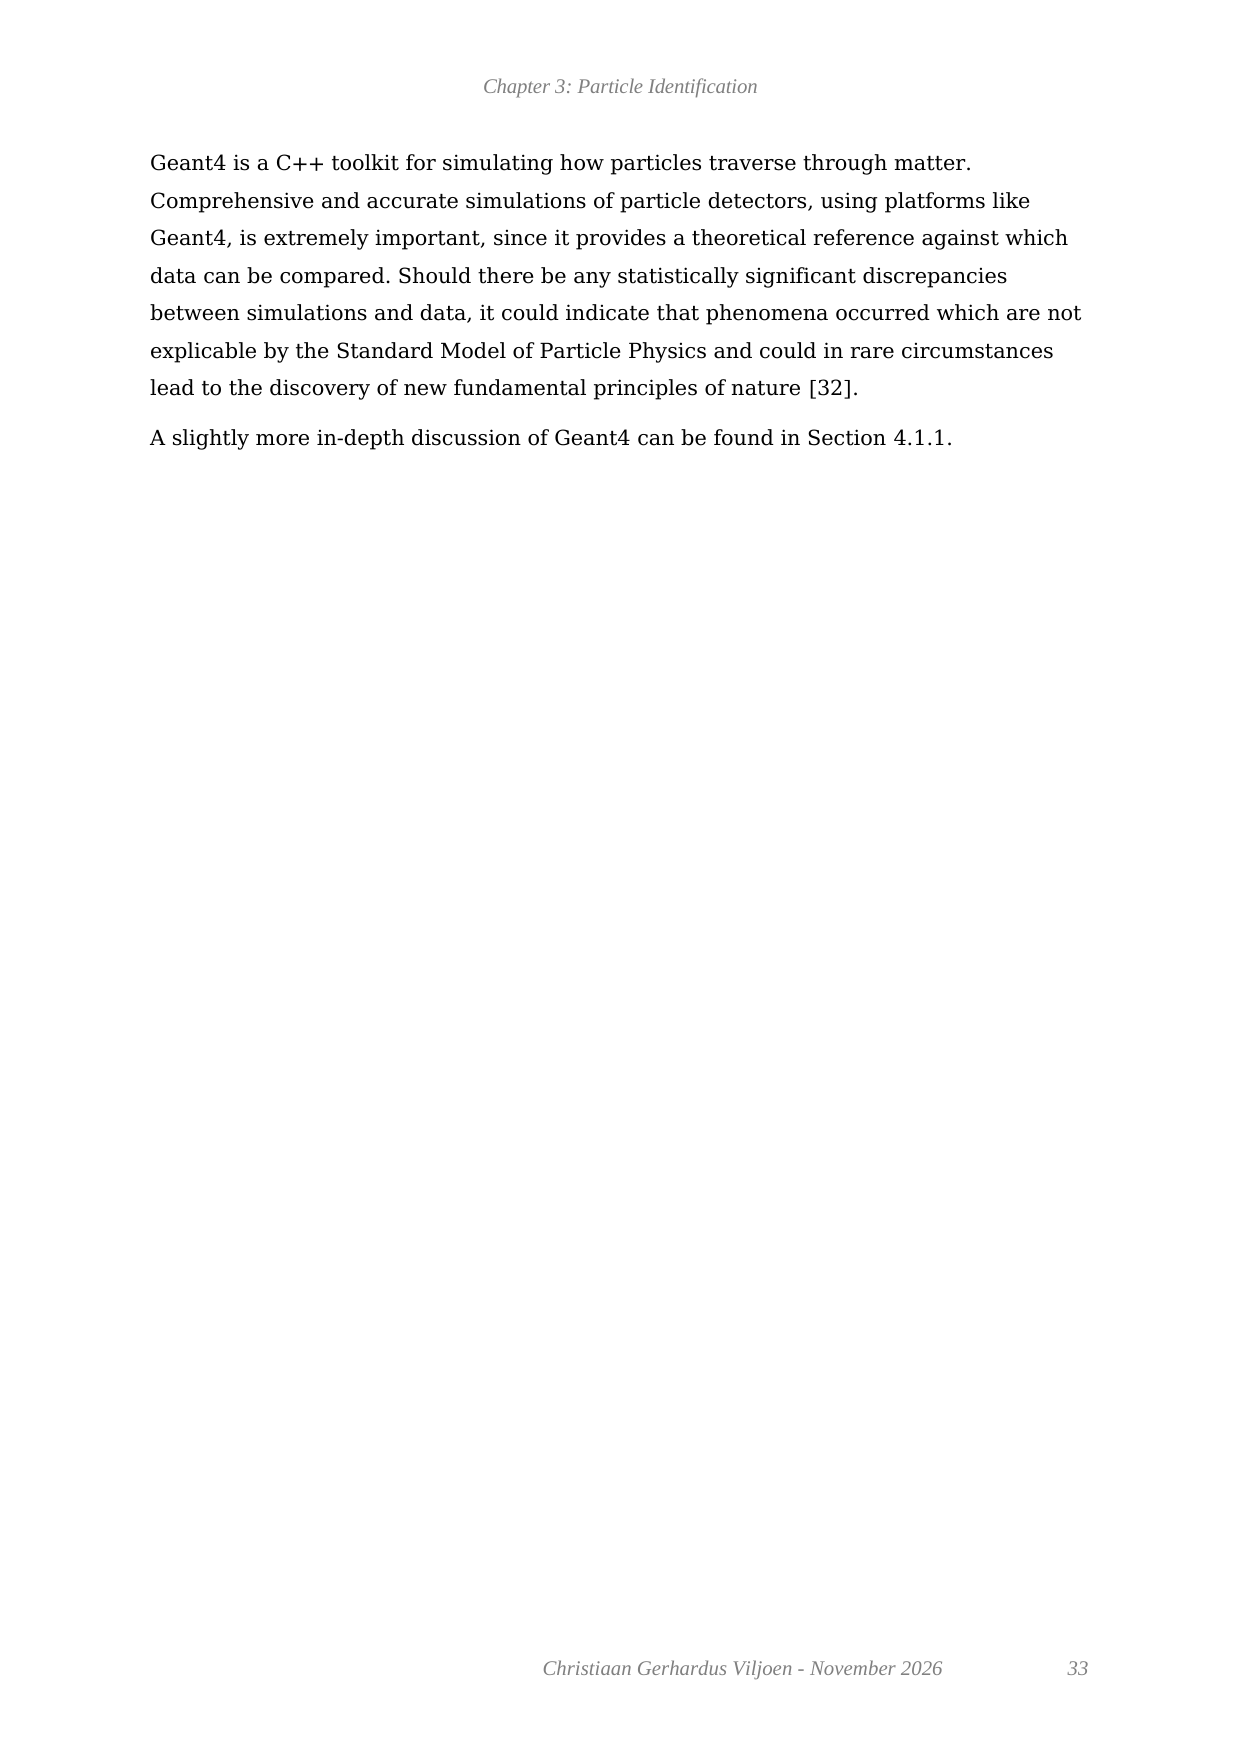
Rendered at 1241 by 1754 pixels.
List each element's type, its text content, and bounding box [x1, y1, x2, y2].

text A slightly more in-depth discussion of Geant4 can be found in Section 4.1.1. [150, 425, 1090, 450]
text Geant4 is a C++ toolkit for simulating how particles traverse through matter. Comprehensive and accurate simulations of particle detectors, using platforms like Geant4, is extremely important, since it provides a theoretical reference against which data can be compared. Should there be any statistically significant discrepancies between simulations and data, it could indicate that phenomena occurred which are not explicable by the Standard Model of Particle Physics and could in rare circumstances lead to the discovery of new fundamental principles of nature . [150, 150, 1090, 400]
